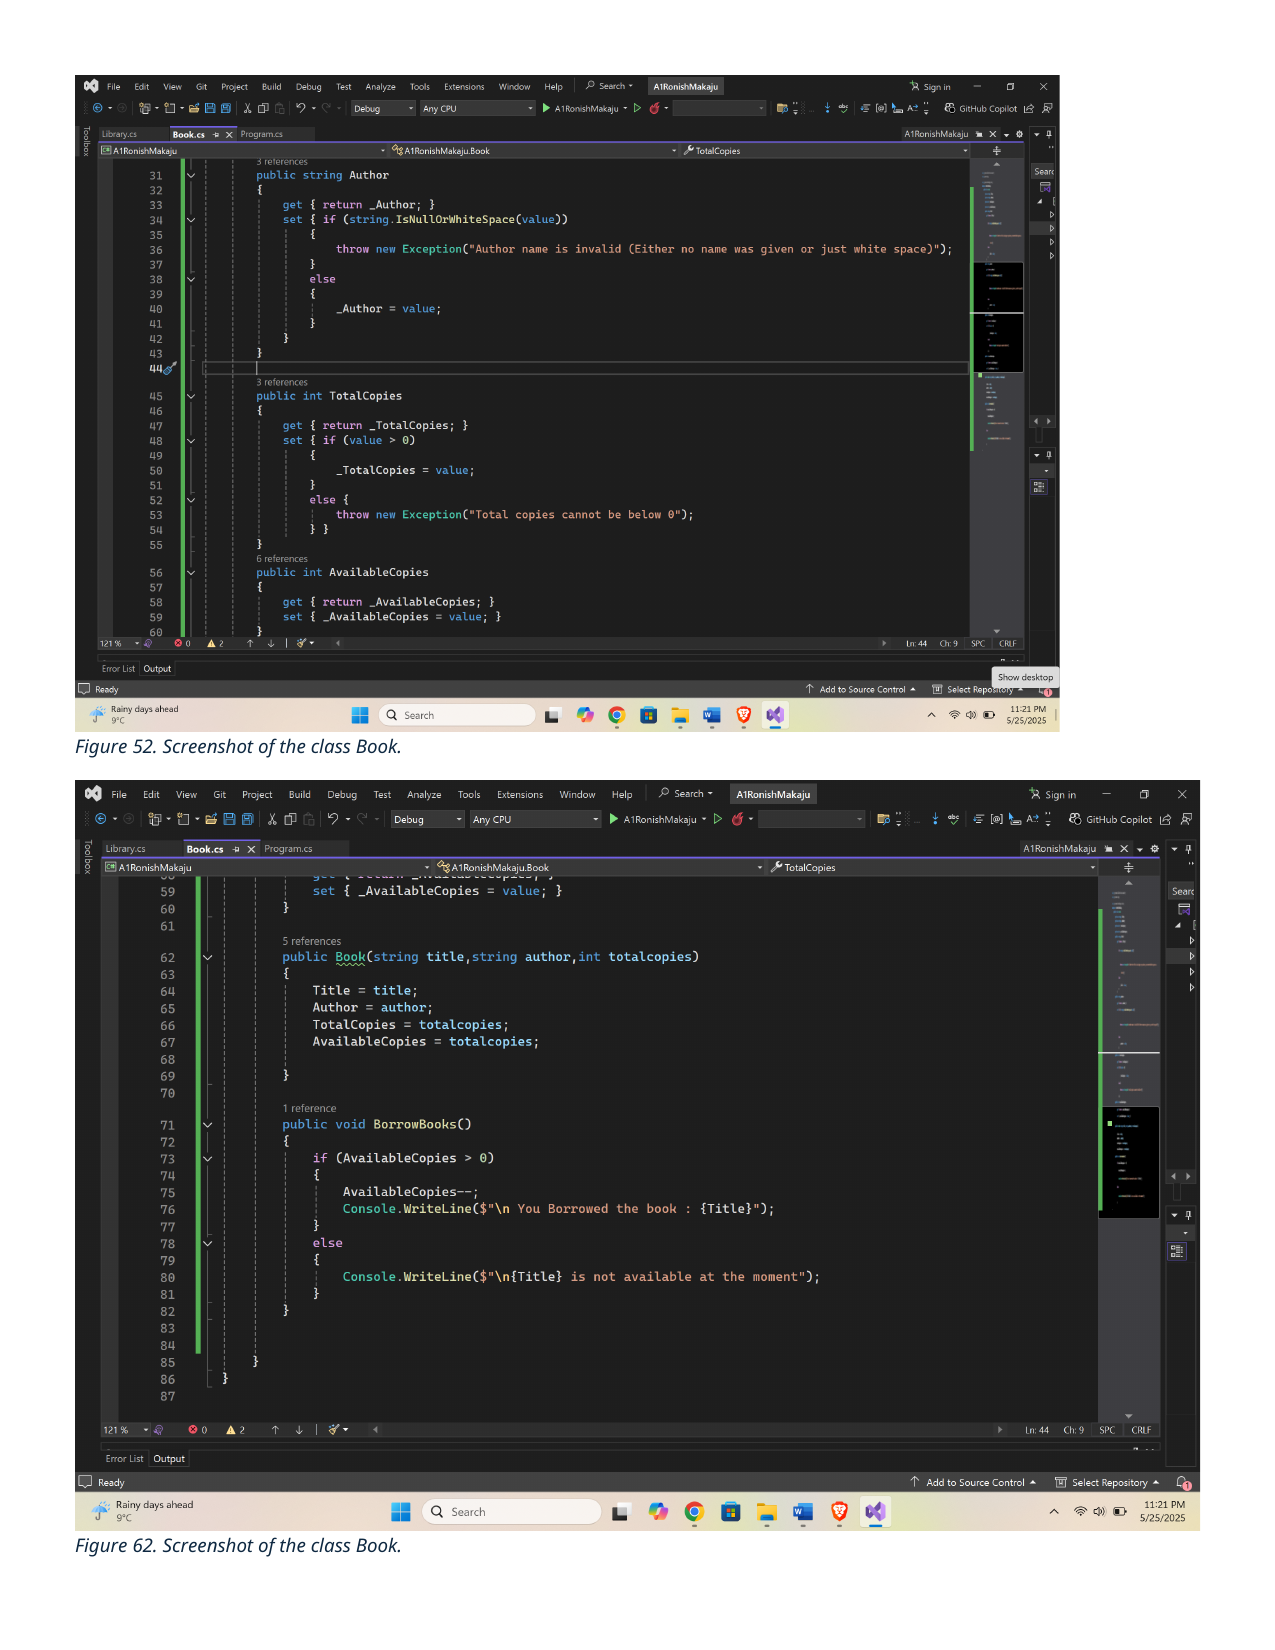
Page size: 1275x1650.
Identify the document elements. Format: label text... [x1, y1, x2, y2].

picture [75, 780, 1200, 1531]
text Figure 52. Screenshot of the class Book. [75, 734, 1200, 759]
text Figure 62. Screenshot of the class Book. [75, 1533, 1200, 1558]
picture [75, 75, 1060, 732]
